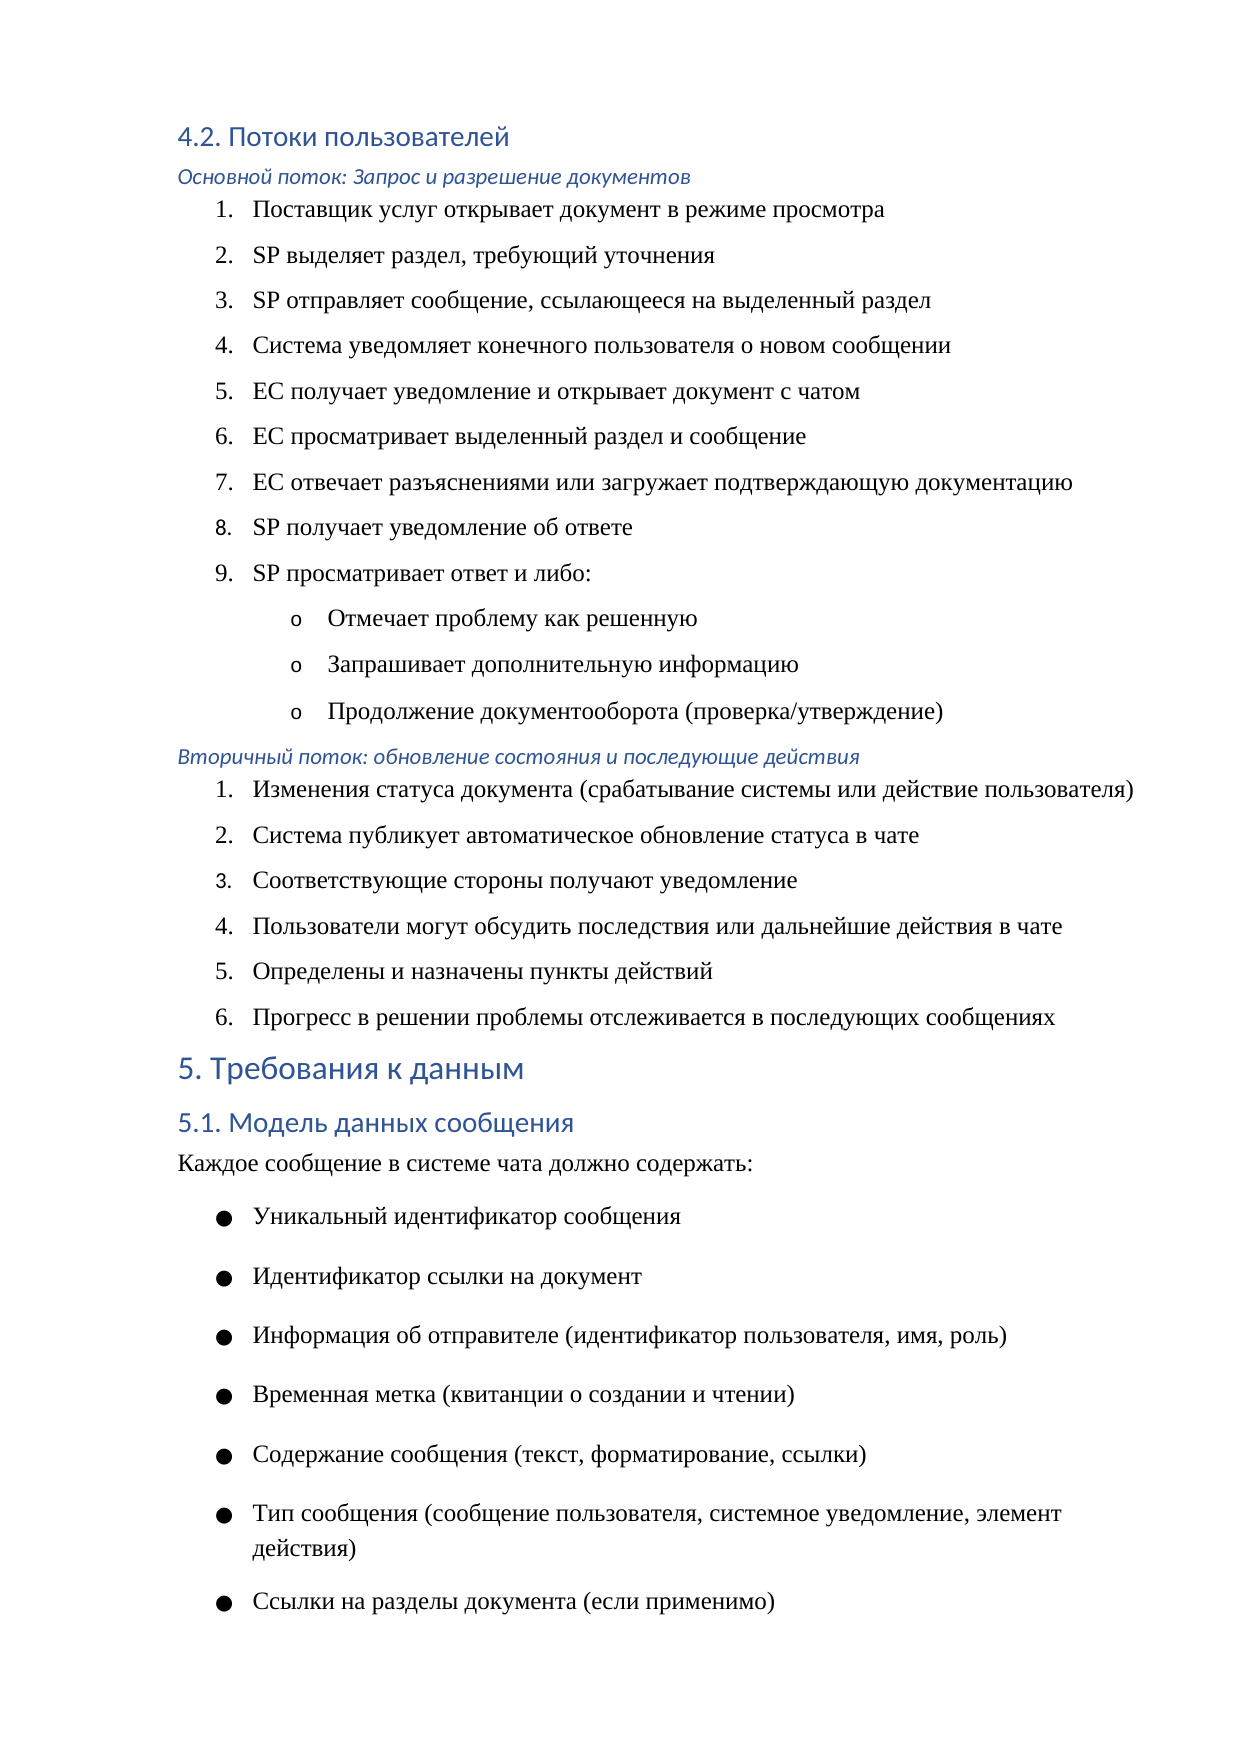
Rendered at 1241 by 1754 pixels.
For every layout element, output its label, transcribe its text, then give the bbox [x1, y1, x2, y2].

list ЕС отвечает разъяснениями или загружает подтверждающую документацию [215, 467, 1152, 496]
list Поставщик услуг открывает документ в режиме просмотра [215, 194, 1152, 223]
list SP просматривает ответ и либо: [215, 558, 1152, 587]
text Каждое сообщение в системе чата должно содержать: [177, 1148, 1152, 1177]
list Прогресс в решении проблемы отслеживается в последующих сообщениях [215, 1002, 1152, 1030]
list ЕС получает уведомление и открывает документ с чатом [215, 376, 1152, 405]
list Отмечает проблему как решенную [290, 603, 1152, 633]
list Содержание сообщения (текст, форматирование, ссылки) [215, 1431, 1152, 1474]
list Продолжение документооборота (проверка/утверждение) [290, 696, 1152, 725]
list Ссылки на разделы документа (если применимо) [215, 1579, 1152, 1622]
subtitle Основной поток: Запрос и разрешение документов [177, 162, 1152, 190]
list SP отправляет сообщение, ссылающееся на выделенный раздел [215, 285, 1152, 314]
list Система уведомляет конечного пользователя о новом сообщении [215, 331, 1152, 359]
list SP получает уведомление об ответе [215, 512, 1152, 541]
list Запрашивает дополнительную информацию [290, 649, 1152, 679]
list ЕС просматривает выделенный раздел и сообщение [215, 421, 1152, 450]
list Соответствующие стороны получают уведомление [215, 865, 1152, 894]
subtitle 5. Требования к данным [177, 1047, 1152, 1088]
list Тип сообщения (сообщение пользователя, системное уведомление, элемент действия) [215, 1491, 1152, 1562]
subtitle Вторичный поток: обновление состояния и последующие действия [177, 742, 1152, 770]
list Пользователи могут обсудить последствия или дальнейшие действия в чате [215, 911, 1152, 939]
list Уникальный идентификатор сообщения [215, 1194, 1152, 1237]
list Информация об отправителе (идентификатор пользователя, имя, роль) [215, 1313, 1152, 1355]
list Система публикует автоматическое обновление статуса в чате [215, 820, 1152, 848]
list Временная метка (квитанции о создании и чтении) [215, 1372, 1152, 1415]
list Изменения статуса документа (срабатывание системы или действие пользователя) [215, 774, 1152, 803]
list Определены и назначены пункты действий [215, 956, 1152, 985]
subtitle 5.1. Модель данных сообщения [177, 1104, 1152, 1140]
list Идентификатор ссылки на документ [215, 1253, 1152, 1296]
list SP выделяет раздел, требующий уточнения [215, 240, 1152, 268]
subtitle 4.2. Потоки пользователей [177, 118, 1152, 154]
